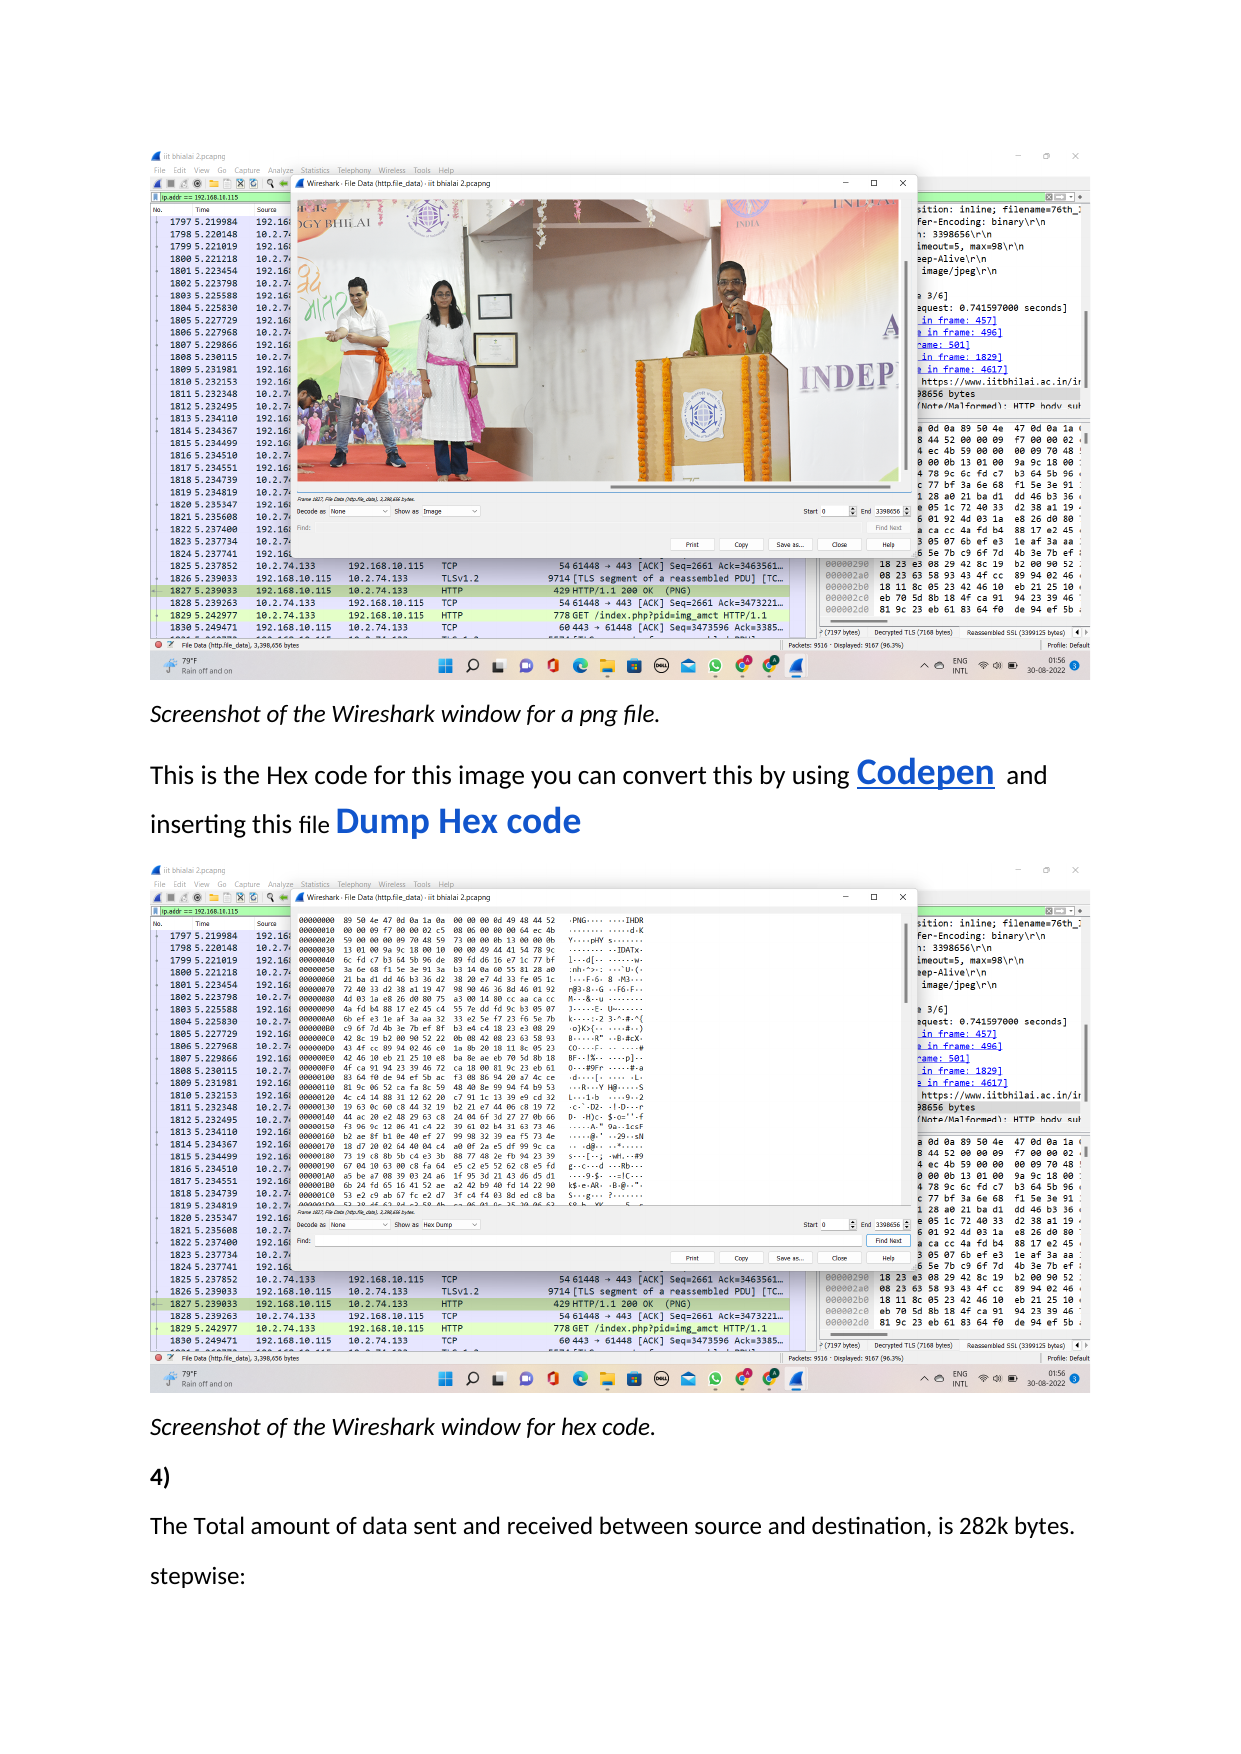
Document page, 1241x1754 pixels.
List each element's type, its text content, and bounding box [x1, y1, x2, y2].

text Screenshot of the Wireshark window for hex code. [150, 1411, 1090, 1442]
text stepwise: [150, 1560, 1090, 1591]
text This is the Hex code for this image you can convert this by using Codepen and inserting this file Dump Hex code [150, 748, 1090, 843]
text The Total amount of data sent and received between source and destination, is 282k bytes. [150, 1510, 1090, 1541]
text Screenshot of the Wireshark window for a png file. [150, 698, 1090, 728]
text 4) [150, 1461, 1090, 1491]
picture [150, 863, 1091, 1393]
picture [150, 150, 1091, 680]
